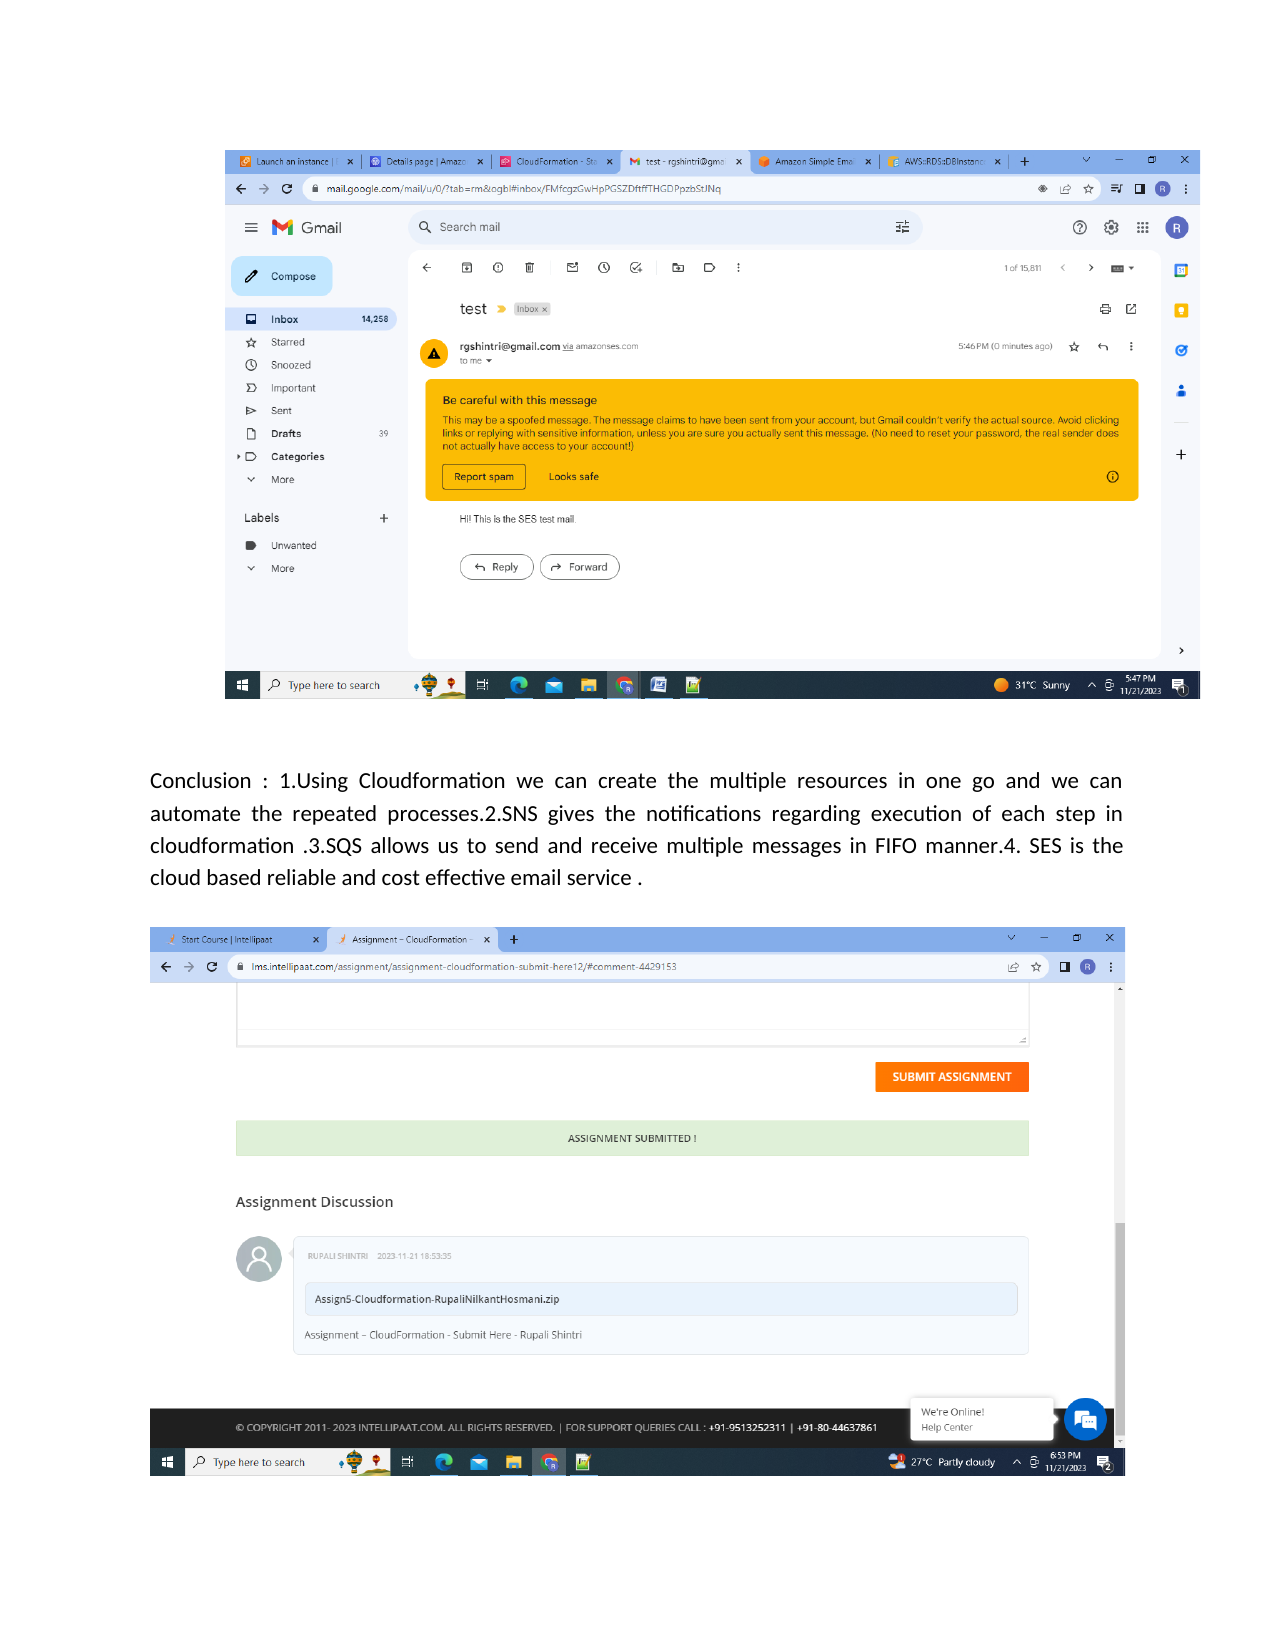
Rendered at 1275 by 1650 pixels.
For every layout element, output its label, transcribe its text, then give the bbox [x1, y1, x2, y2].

picture [150, 927, 1125, 1476]
picture [225, 150, 1200, 699]
text Conclusion : 1.Using Cloudformation we can create the multiple resources in one go and we can automate the repeated processes.2.SNS gives the notifications regarding execution of each step in cloudformation .3.SQS allows us to send and receive multiple messages in FIFO manner.4. SES is the cloud based reliable and cost effective email service . [150, 767, 1125, 891]
